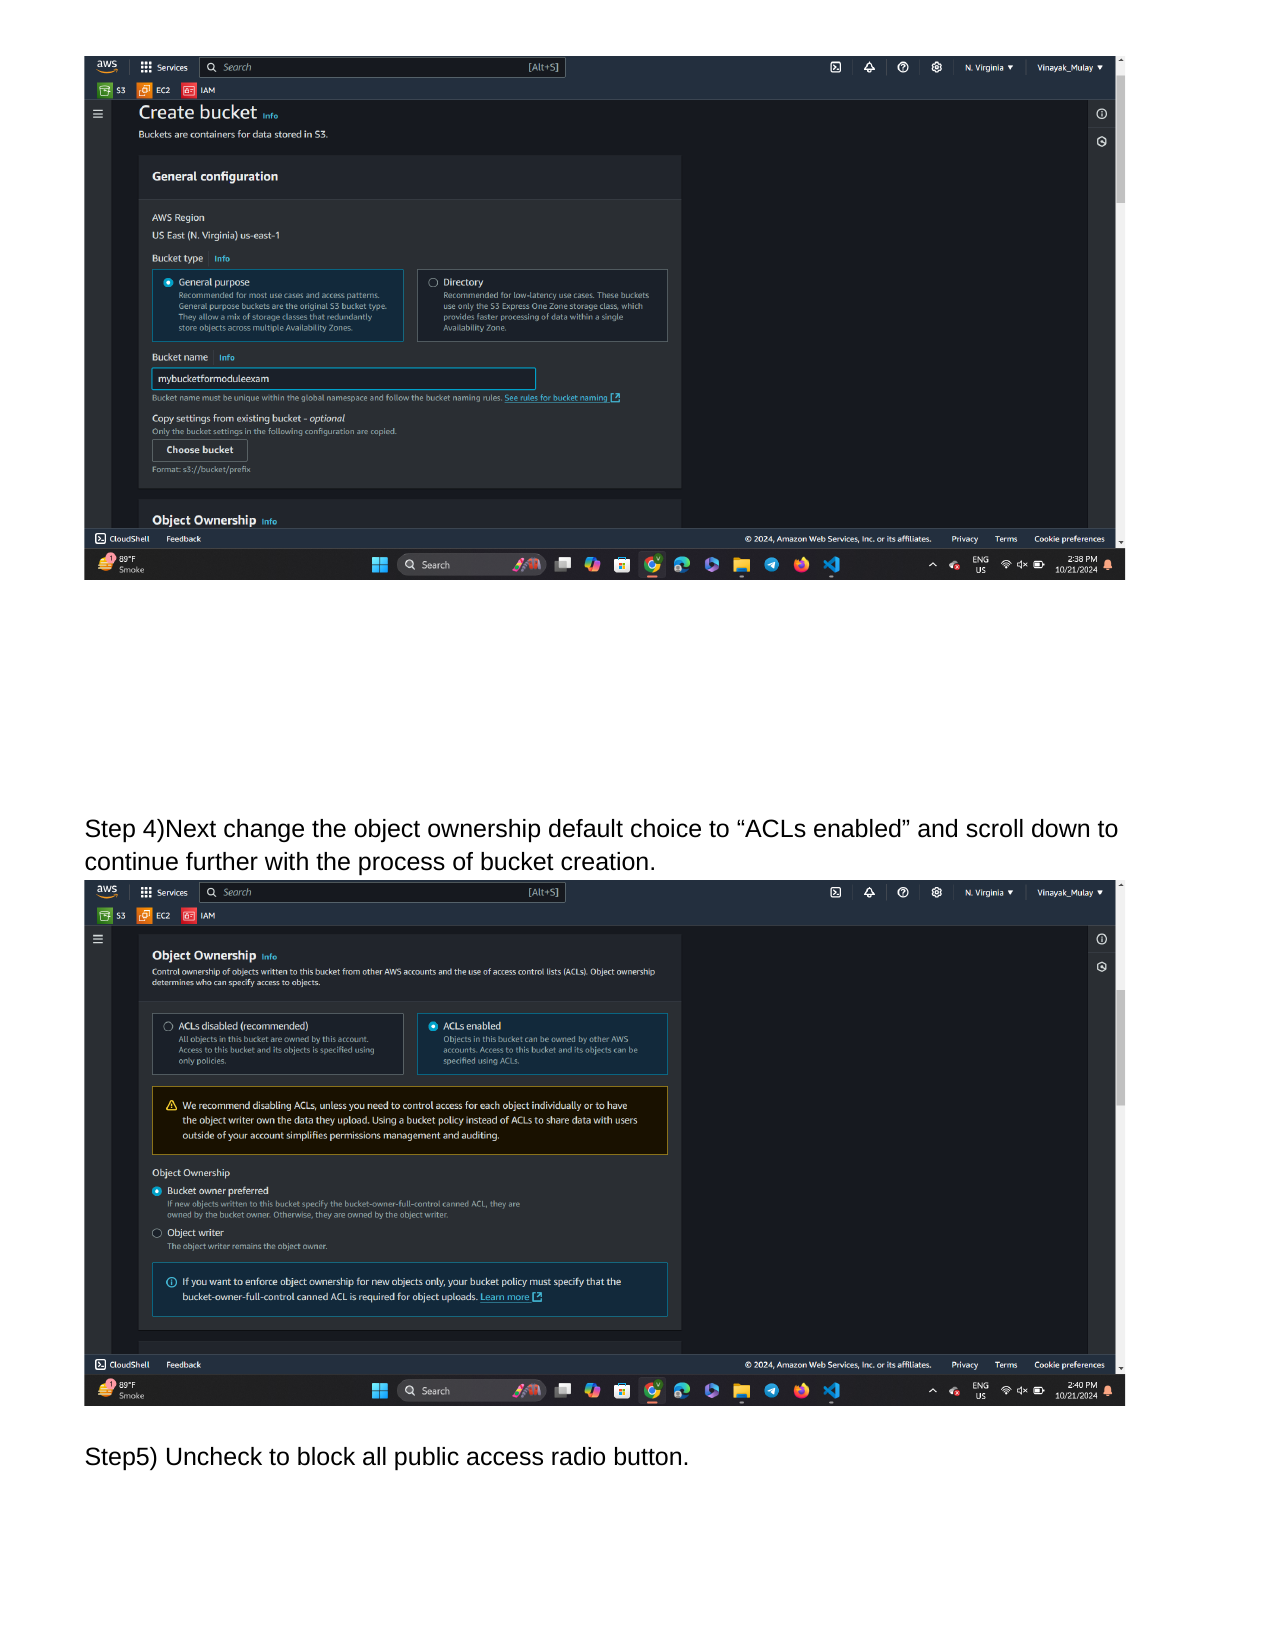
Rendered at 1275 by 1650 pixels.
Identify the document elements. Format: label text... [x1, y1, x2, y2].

text Step5) Uncheck to block all public access radio button. [84, 1442, 1125, 1471]
picture [84, 880, 1125, 1406]
text Step 4)Next change the object ownership default choice to “ACLs enabled” and scroll down to continue further with the process of bucket creation. [84, 814, 1125, 876]
picture [84, 56, 1125, 580]
